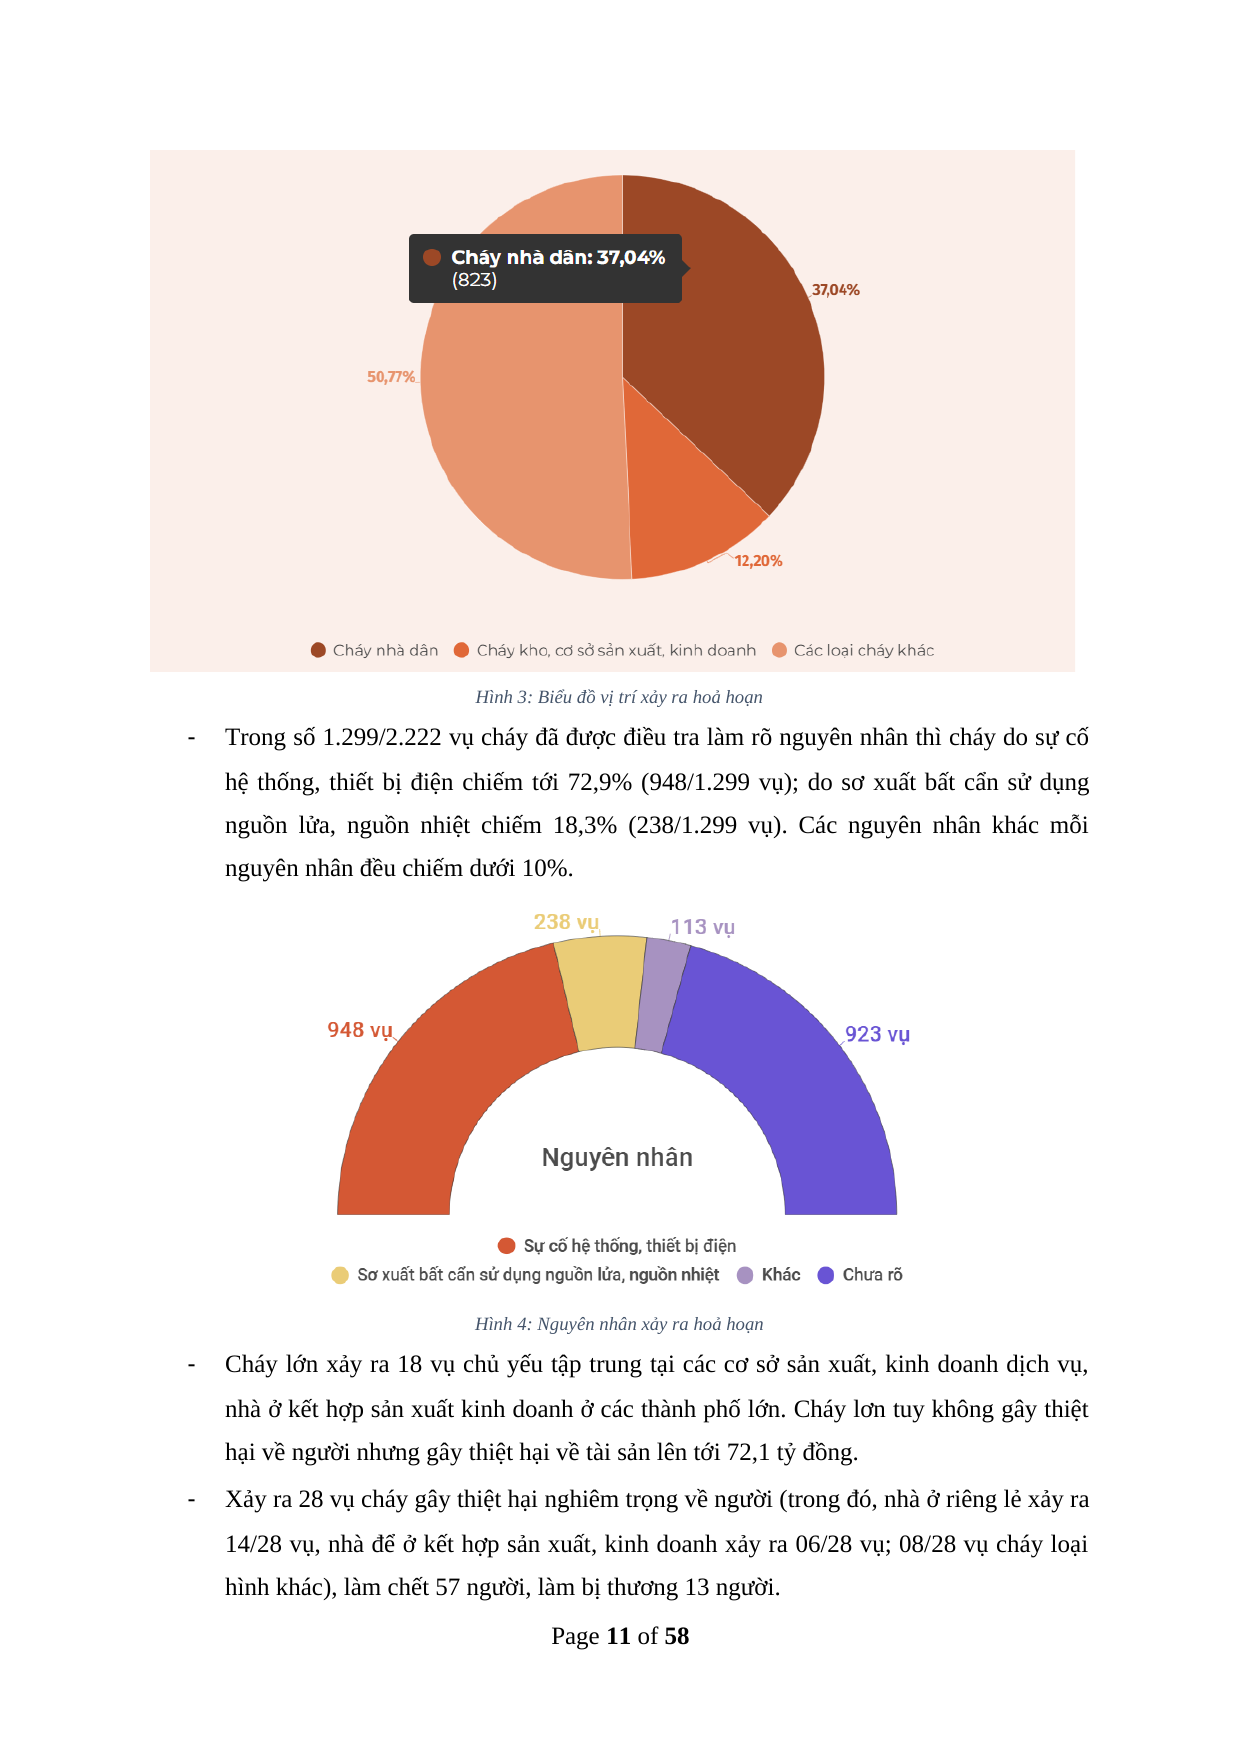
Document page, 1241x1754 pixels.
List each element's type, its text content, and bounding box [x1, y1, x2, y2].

list Xảy ra 28 vụ cháy gây thiệt hại nghiêm trọng về người (trong đó, nhà ở riêng lẻ xảy ra 14/28 vụ, nhà để ở kết hợp sản xuất, kinh doanh xảy ra 06/28 vụ; 08/28 vụ cháy loại hình khác), làm chết 57 người, làm bị thương 13 người. [187, 1480, 1090, 1601]
picture [150, 150, 1075, 672]
list Trong số 1.299/2.222 vụ cháy đã được điều tra làm rõ nguyên nhân thì cháy do sự cố hệ thống, thiết bị điện chiếm tới 72,9% (948/1.299 vụ); do sơ xuất bất cẩn sử dụng nguồn lửa, nguồn nhiệt chiếm 18,3% (238/1.299 vụ). Các nguyên nhân khác mỗi nguyên nhân đều chiếm dưới 10%. [187, 718, 1090, 882]
list Cháy lớn xảy ra 18 vụ chủ yếu tập trung tại các cơ sở sản xuất, kinh doanh dịch vụ, nhà ở kết hợp sản xuất kinh doanh ở các thành phố lớn. Cháy lơn tuy không gây thiệt hại về người nhưng gây thiệt hại về tài sản lên tới 72,1 tỷ đồng. [187, 1346, 1090, 1466]
picture [293, 896, 947, 1299]
